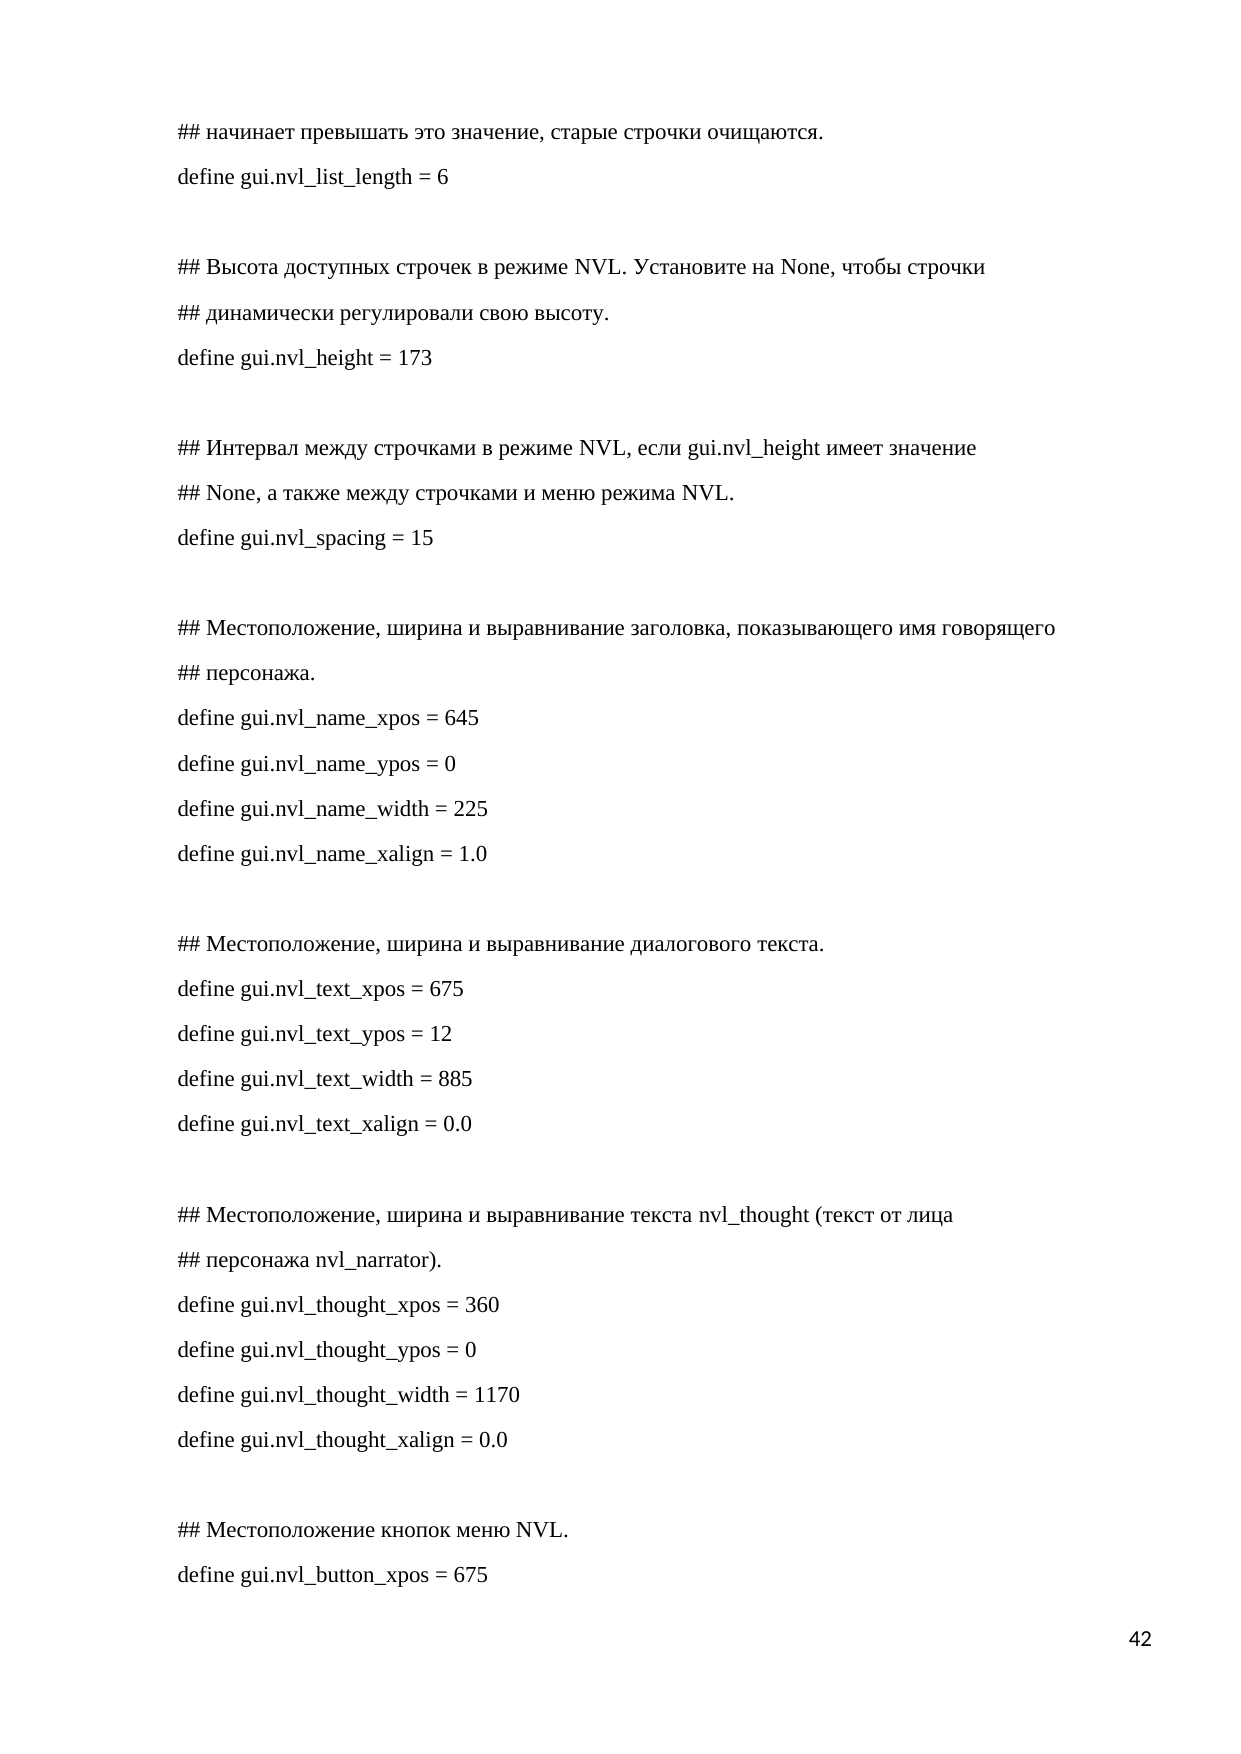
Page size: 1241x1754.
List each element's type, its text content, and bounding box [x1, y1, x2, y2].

text ## Местоположение, ширина и выравнивание диалогового текста. [177, 930, 1152, 956]
text ## персонажа nvl_narrator). [177, 1246, 1152, 1272]
text ## None, а также между строчками и меню режима NVL. [177, 479, 1152, 505]
text define gui.nvl_thought_xalign = 0.0 [177, 1426, 1152, 1452]
text ## Высота доступных строчек в режиме NVL. Установите на None, чтобы строчки [177, 253, 1152, 280]
text define gui.nvl_button_xpos = 675 [177, 1561, 1152, 1588]
text define gui.nvl_name_xalign = 1.0 [177, 840, 1152, 866]
text define gui.nvl_thought_width = 1170 [177, 1381, 1152, 1407]
text define gui.nvl_text_xalign = 0.0 [177, 1110, 1152, 1137]
text define gui.nvl_text_width = 885 [177, 1065, 1152, 1092]
text define gui.nvl_height = 173 [177, 344, 1152, 370]
text define gui.nvl_text_ypos = 12 [177, 1020, 1152, 1047]
text define gui.nvl_name_xpos = 645 [177, 704, 1152, 731]
text ## Местоположение кнопок меню NVL. [177, 1516, 1152, 1543]
text define gui.nvl_spacing = 15 [177, 524, 1152, 550]
text define gui.nvl_list_length = 6 [177, 163, 1152, 189]
text ## Местоположение, ширина и выравнивание текста nvl_thought (текст от лица [177, 1201, 1152, 1227]
text ## начинает превышать это значение, старые строчки очищаются. [177, 118, 1152, 144]
text ## Местоположение, ширина и выравнивание заголовка, показывающего имя говорящего [177, 614, 1152, 641]
text define gui.nvl_thought_ypos = 0 [177, 1336, 1152, 1362]
text define gui.nvl_name_ypos = 0 [177, 749, 1152, 776]
text ## персонажа. [177, 659, 1152, 686]
text ## Интервал между строчками в режиме NVL, если gui.nvl_height имеет значение [177, 434, 1152, 460]
text define gui.nvl_thought_xpos = 360 [177, 1291, 1152, 1317]
text ## динамически регулировали свою высоту. [177, 298, 1152, 325]
text define gui.nvl_text_xpos = 675 [177, 975, 1152, 1001]
text define gui.nvl_name_width = 225 [177, 795, 1152, 821]
